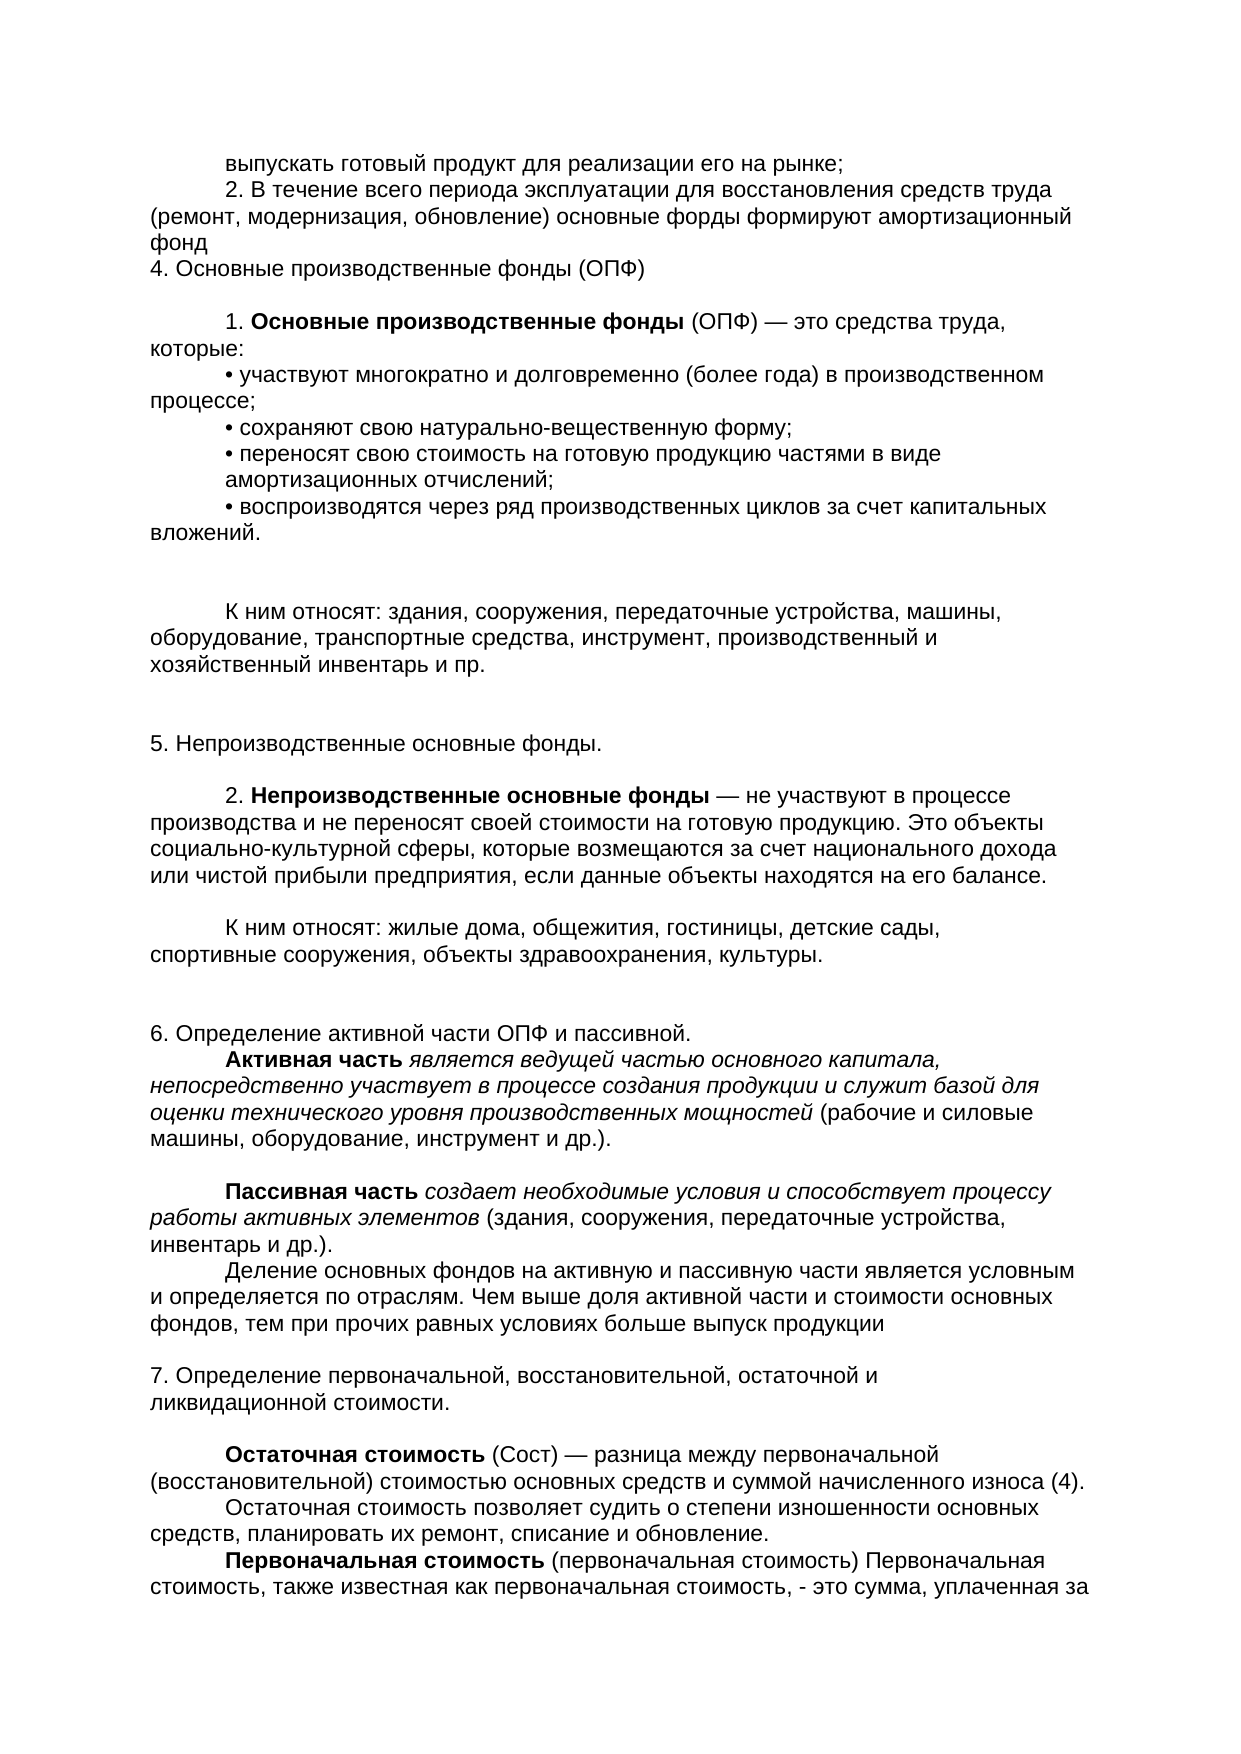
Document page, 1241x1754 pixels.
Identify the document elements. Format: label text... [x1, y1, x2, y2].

text Пассивная часть создает необходимые условия и способствует процессу работы активных элементов (здания, сооружения, передаточные устройства, инвентарь и др.). [150, 1178, 1090, 1257]
text которые: [150, 334, 1090, 361]
text 2. Непроизводственные основные фонды — не участвуют в процессе производства и не переносят своей стоимости на готовую продукцию. Это объекты социально-культурной сферы, которые возмещаются за счет национального дохода или чистой прибыли предприятия, если данные объекты находятся на его балансе. [150, 782, 1090, 888]
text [150, 1547, 1090, 1599]
text 1. Основные производственные фонды (ОПФ) — это средства труда, [150, 308, 1090, 334]
text • сохраняют свою натурально-вещественную форму; [150, 413, 1090, 440]
text 7. Определение первоначальной, восстановительной, остаточной и [150, 1362, 1090, 1389]
text 4. Основные производственные фонды (ОПФ) [150, 255, 1090, 282]
text К ним относят: здания, сооружения, передаточные устройства, машины, оборудование, транспортные средства, инструмент, производственный и хозяйственный инвентарь и пр. [150, 598, 1090, 677]
text • переносят свою стоимость на готовую продукцию частями в виде [150, 440, 1090, 466]
text Остаточная стоимость (Сост) — разница между первоначальной (восстановительной) стоимостью основных средств и суммой начисленного износа (4). [150, 1441, 1090, 1494]
text • участвуют многократно и долговременно (более года) в производственном процессе; [150, 361, 1090, 413]
text спортивные сооружения, объекты здравоохранения, культуры. [150, 941, 1090, 967]
text Деление основных фондов на активную и пассивную части является условным и определяется по отраслям. Чем выше доля активной части и стоимости основных фондов, тем при прочих равных условиях больше выпуск продукции [150, 1257, 1090, 1336]
text 2. В течение всего периода эксплуатации для восстановления средств труда (ремонт, модернизация, обновление) основные форды формируют амортизационный фонд [150, 176, 1090, 255]
text Остаточная стоимость позволяет судить о степени изношенности основных средств, планировать их ремонт, списание и обновление. [150, 1494, 1090, 1547]
text выпускать готовый продукт для реализации его на рынке; [150, 150, 1090, 176]
text К ним относят: жилые дома, общежития, гостиницы, детские сады, [150, 914, 1090, 941]
text • воспроизводятся через ряд производственных циклов за счет капитальных вложений. [150, 493, 1090, 545]
text Активная часть является ведущей частью основного капитала, непосредственно участвует в процессе создания продукции и служит базой для оценки технического уровня производственных мощностей (рабочие и силовые машины, оборудование, инструмент и др.). [150, 1046, 1090, 1151]
text 5. Непроизводственные основные фонды. [150, 730, 1090, 756]
text амортизационных отчислений; [150, 466, 1090, 493]
text ликвидационной стоимости. [150, 1389, 1090, 1415]
text 6. Определение активной части ОПФ и пассивной. [150, 1020, 1090, 1046]
